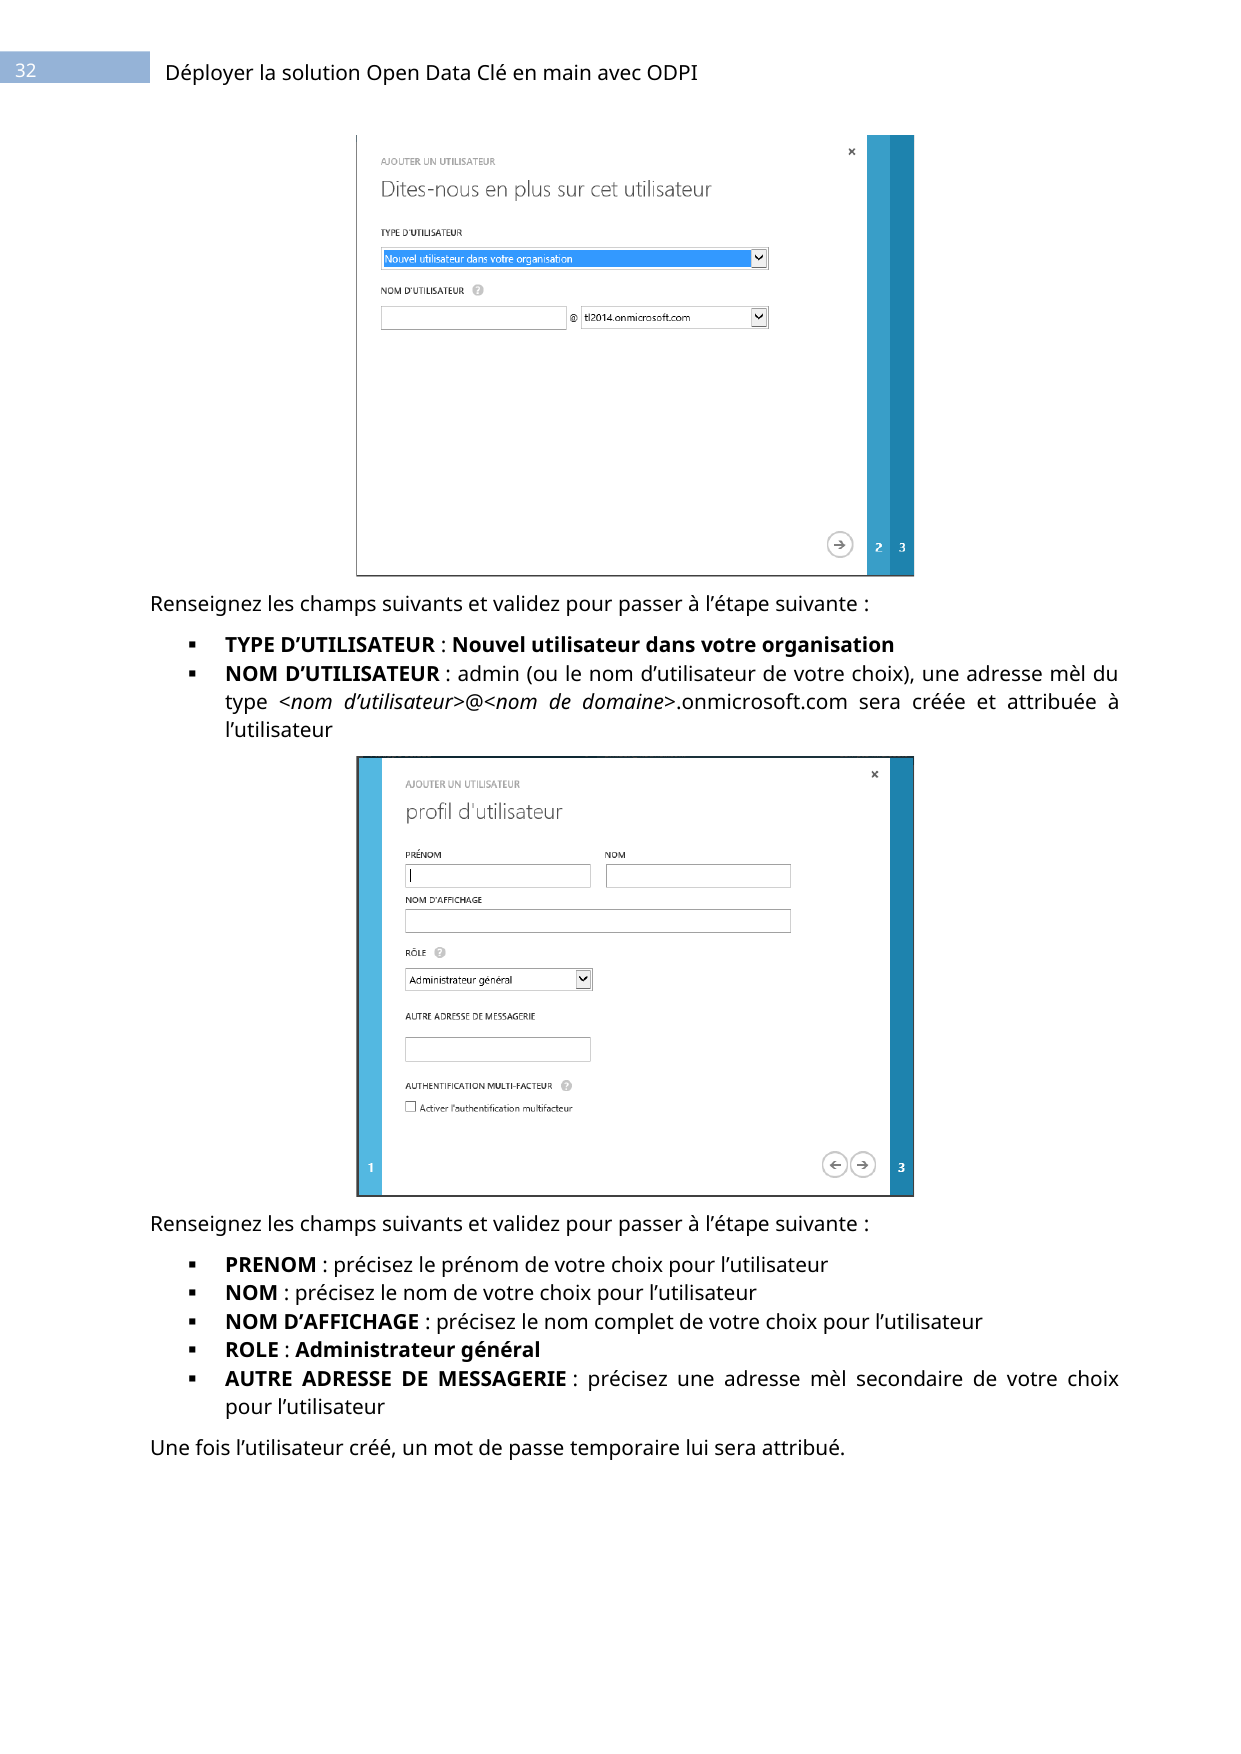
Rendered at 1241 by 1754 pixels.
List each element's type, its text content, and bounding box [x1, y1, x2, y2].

picture [356, 756, 915, 1197]
list NOM : précisez le nom de votre choix pour l’utilisateur [187, 1278, 1120, 1307]
list PRENOM : précisez le prénom de votre choix pour l’utilisateur [187, 1250, 1120, 1278]
list NOM D’UTILISATEUR : admin (ou le nom d’utilisateur de votre choix), une adresse mèl du type <nom d’utilisateur>@<nom de domaine>.onmicrosoft.com sera créée et attribuée à l’utilisateur [187, 659, 1120, 744]
list AUTRE ADRESSE DE MESSAGERIE : précisez une adresse mèl secondaire de votre choix pour l’utilisateur [187, 1364, 1120, 1421]
list TYPE D’UTILISATEUR : Nouvel utilisateur dans votre organisation [187, 630, 1120, 659]
text Renseignez les champs suivants et validez pour passer à l’étape suivante : [150, 589, 1120, 618]
list NOM D’AFFICHAGE : précisez le nom complet de votre choix pour l’utilisateur [187, 1307, 1120, 1335]
list ROLE : Administrateur général [187, 1335, 1120, 1364]
text Renseignez les champs suivants et validez pour passer à l’étape suivante : [150, 1209, 1120, 1237]
text Une fois l’utilisateur créé, un mot de passe temporaire lui sera attribué. [150, 1433, 1120, 1461]
picture [356, 135, 915, 577]
